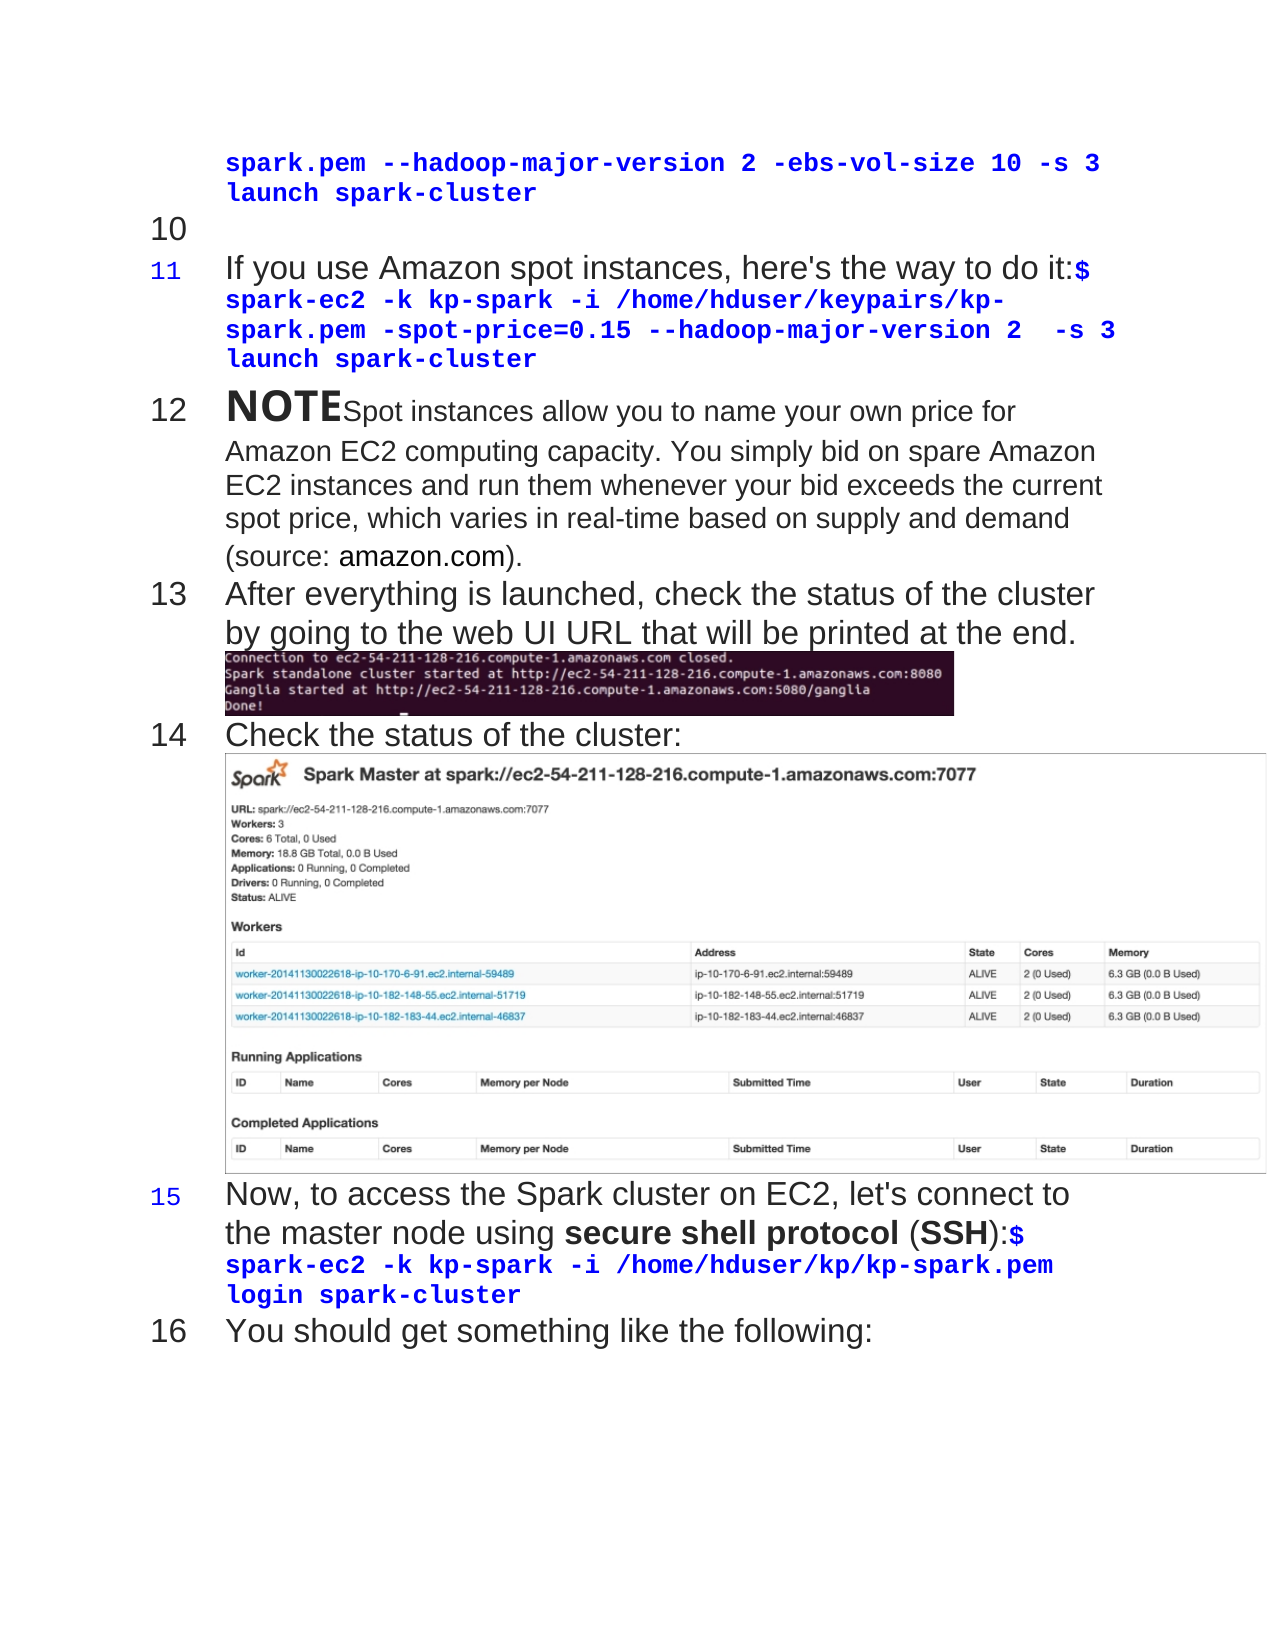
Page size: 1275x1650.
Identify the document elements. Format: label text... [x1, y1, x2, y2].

list If you use Amazon spot instances, here's the way to do it:$ spark-ec2 -k kp-spark -i /home/hduser/keypairs/kp-spark.pem -spot-price=0.15 --hadoop-major-version 2 -s 3 launch spark-cluster [150, 248, 1125, 376]
picture [225, 651, 955, 716]
list Now, to access the Spark cluster on EC2, let's connect to the master node using secure shell protocol (SSH):$ spark-ec2 -k kp-spark -i /home/hduser/kp/kp-spark.pem login spark-cluster [150, 1174, 1125, 1311]
picture [225, 753, 1267, 1174]
list You should get something like the following: [150, 1311, 1125, 1350]
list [150, 150, 1125, 209]
list NOTE Spot instances allow you to name your own price for Amazon EC2 computing capacity. You simply bid on spare Amazon EC2 instances and run them whenever your bid exceeds the current spot price, which varies in real-time based on supply and demand (source: amazon.com). [150, 376, 1125, 574]
